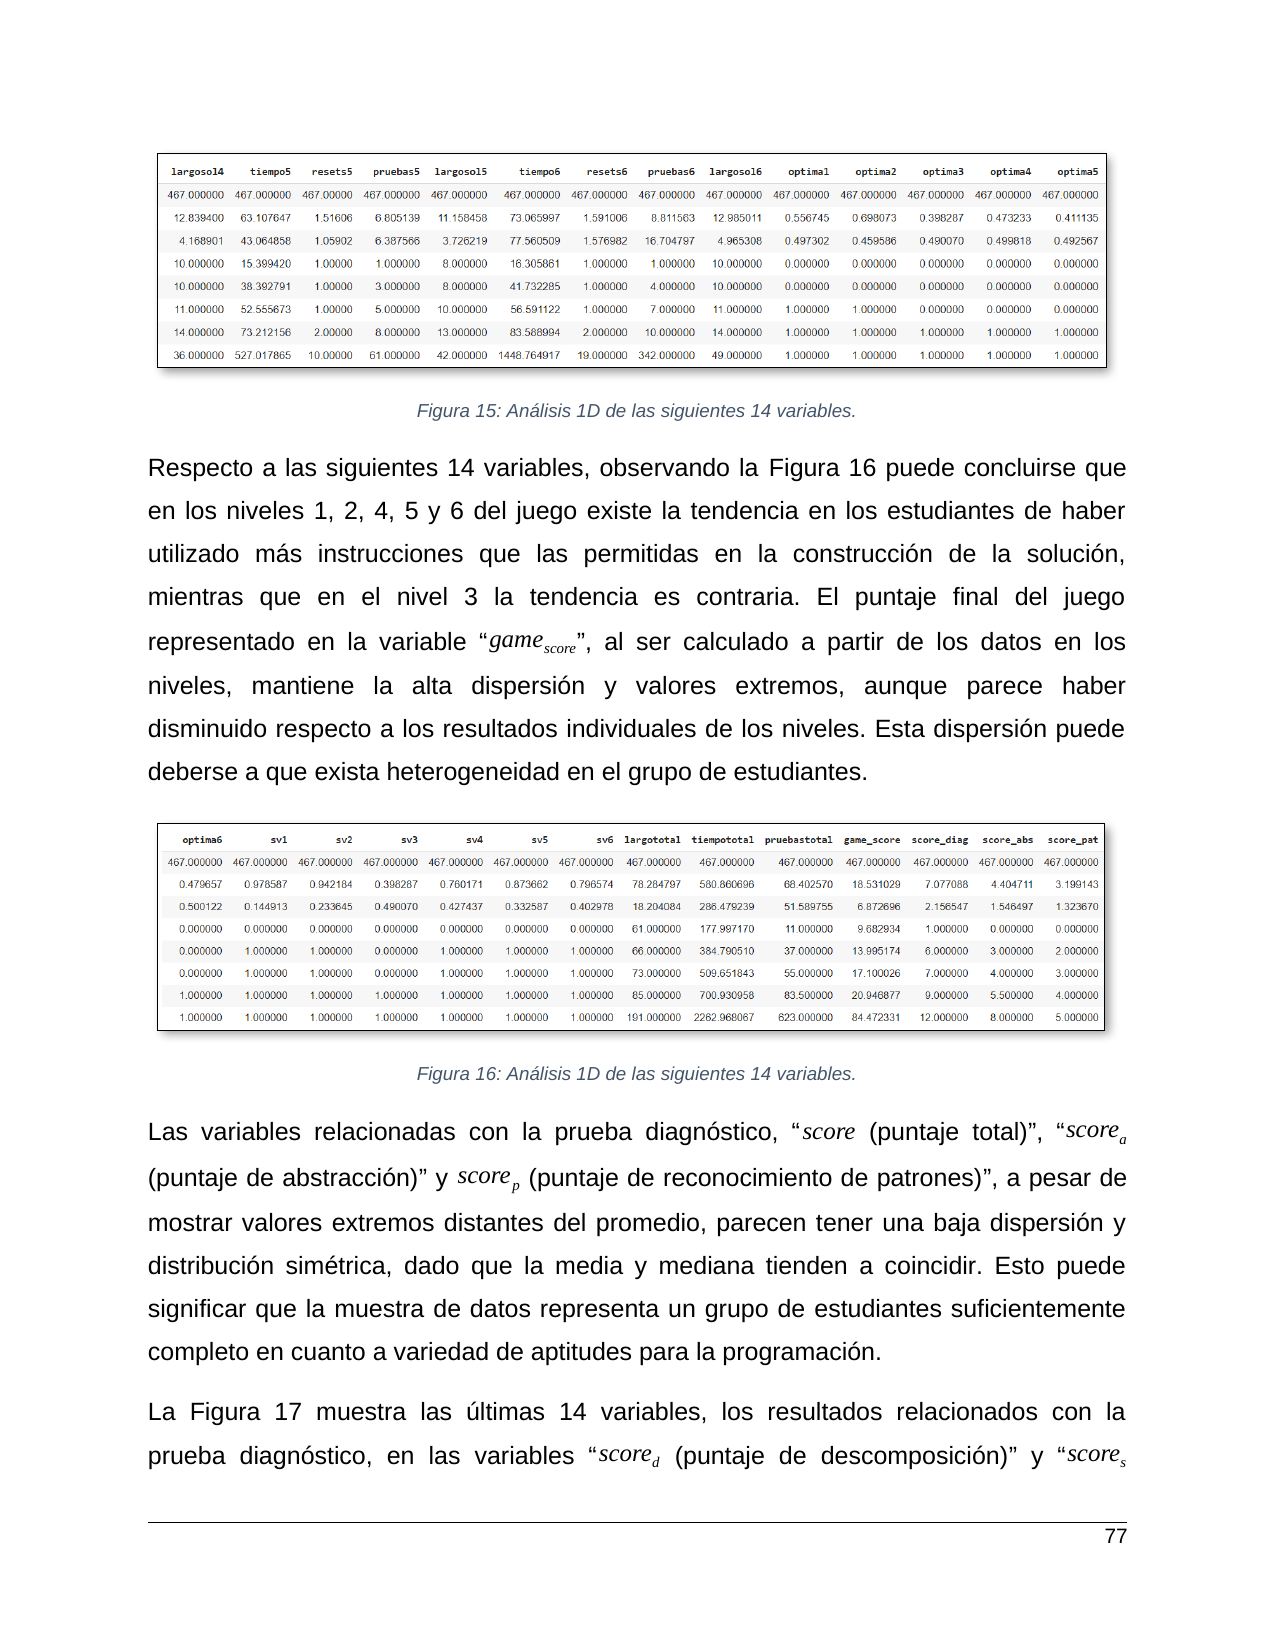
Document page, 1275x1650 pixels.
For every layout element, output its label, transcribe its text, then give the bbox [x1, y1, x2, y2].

picture [158, 154, 1106, 367]
text Las variables relacionadas con la prueba diagnóstico, “ (puntaje total)”, “ (puntaje de abstracción)” y (puntaje de reconocimiento de patrones)”, a pesar de mostrar valores extremos distantes del promedio, parecen tener una baja dispersión y distribución simétrica, dado que la media y mediana tienden a coincidir. Esto puede significar que la muestra de datos representa un grupo de estudiantes suficientemente completo en cuanto a variedad de aptitudes para la programación. [148, 1116, 1127, 1366]
text Figura 15: Análisis 1D de las siguientes 14 variables. [148, 400, 1127, 421]
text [148, 1397, 1127, 1471]
picture [158, 824, 1104, 1030]
text Respecto a las siguientes 14 variables, observando la Figura 16 puede concluirse que en los niveles 1, 2, 4, 5 y 6 del juego existe la tendencia en los estudiantes de haber utilizado más instrucciones que las permitidas en la construcción de la solución, mientras que en el nivel 3 la tendencia es contraria. El puntaje final del juego representado en la variable “”, al ser calculado a partir de los datos en los niveles, mantiene la alta dispersión y valores extremos, aunque parece haber disminuido respecto a los resultados individuales de los niveles. Esta dispersión puede deberse a que exista heterogeneidad en el grupo de estudiantes. [148, 453, 1127, 786]
text Figura 16: Análisis 1D de las siguientes 14 variables. [148, 1063, 1127, 1084]
